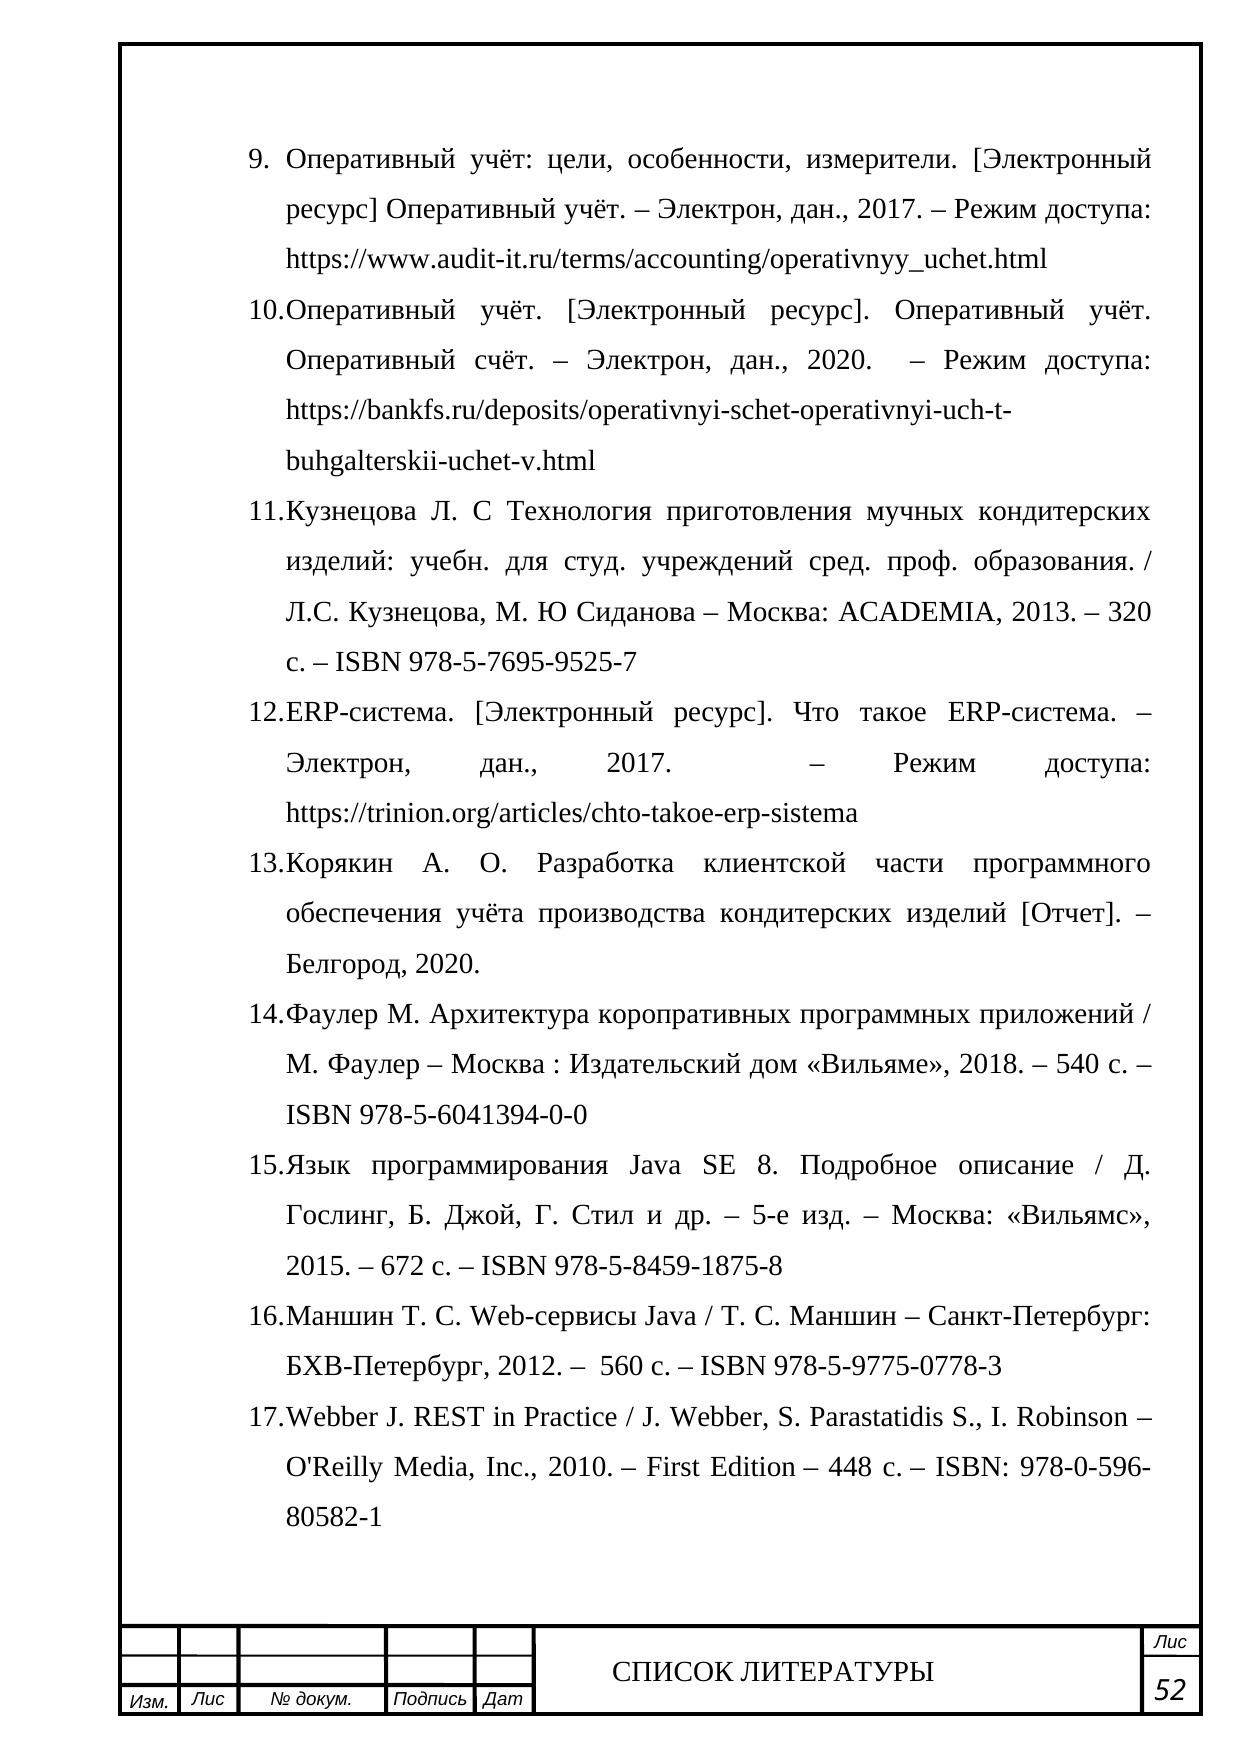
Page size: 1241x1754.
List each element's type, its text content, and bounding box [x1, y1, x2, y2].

list Webber J. REST in Practice / J. Webber, S. Parastatidis S., I. Robinson – O'Reilly Media, Inc., 2010. – First Edition – 448 c. – ISBN: 978-0-596-80582-1 [248, 1399, 1152, 1533]
list Оперативный учёт. [Электронный ресурс]. Оперативный учёт. Оперативный счёт. – Электрон, дан., 2020. – Режим доступа: https://bankfs.ru/deposits/operativnyi-schet-operativnyi-uch-t-buhgalterskii-uchet-v.html [248, 292, 1152, 476]
list Язык программирования Java SE 8. Подробное описание / Д. Гослинг, Б. Джой, Г. Стил и др. – 5-е изд. – Москва: «Вильямс», 2015. – 672 с. – ISBN 978-5-8459-1875-8 [248, 1147, 1152, 1281]
list ERP-система. [Электронный ресурс]. Что такое ERP-система. – Электрон, дан., 2017. – Режим доступа: https://trinion.org/articles/chto-takoe-erp-sistema [248, 694, 1152, 828]
list Маншин Т. С. Web-сервисы Java / Т. С. Маншин – Санкт-Петербург: БХВ-Петербург, 2012. – 560 с. – ISBN 978-5-9775-0778-3 [248, 1298, 1152, 1382]
list Кузнецова Л. С Технология приготовления мучных кондитерских изделий: учебн. для студ. учреждений сред. проф. образования. / Л.С. Кузнецова, М. Ю Сиданова – Москва: ACADEMIA, 2013. – 320 с. – ISBN 978-5-7695-9525-7 [248, 493, 1152, 678]
list Корякин А. О. Разработка клиентской части программного обеспечения учёта производства кондитерских изделий [Отчет]. – Белгород, 2020. [248, 845, 1152, 979]
list Оперативный учёт: цели, особенности, измерители. [Электронный ресурс] Оперативный учёт. – Электрон, дан., 2017. – Режим доступа: https://www.audit-it.ru/terms/accounting/operativnyy_uchet.html [248, 141, 1152, 275]
list Фаулер М. Архитектура коропративных программных приложений / М. Фаулер – Москва : Издательский дом «Вильяме», 2018. – 540 с. – ISBN 978-5-6041394-0-0 [248, 996, 1152, 1130]
